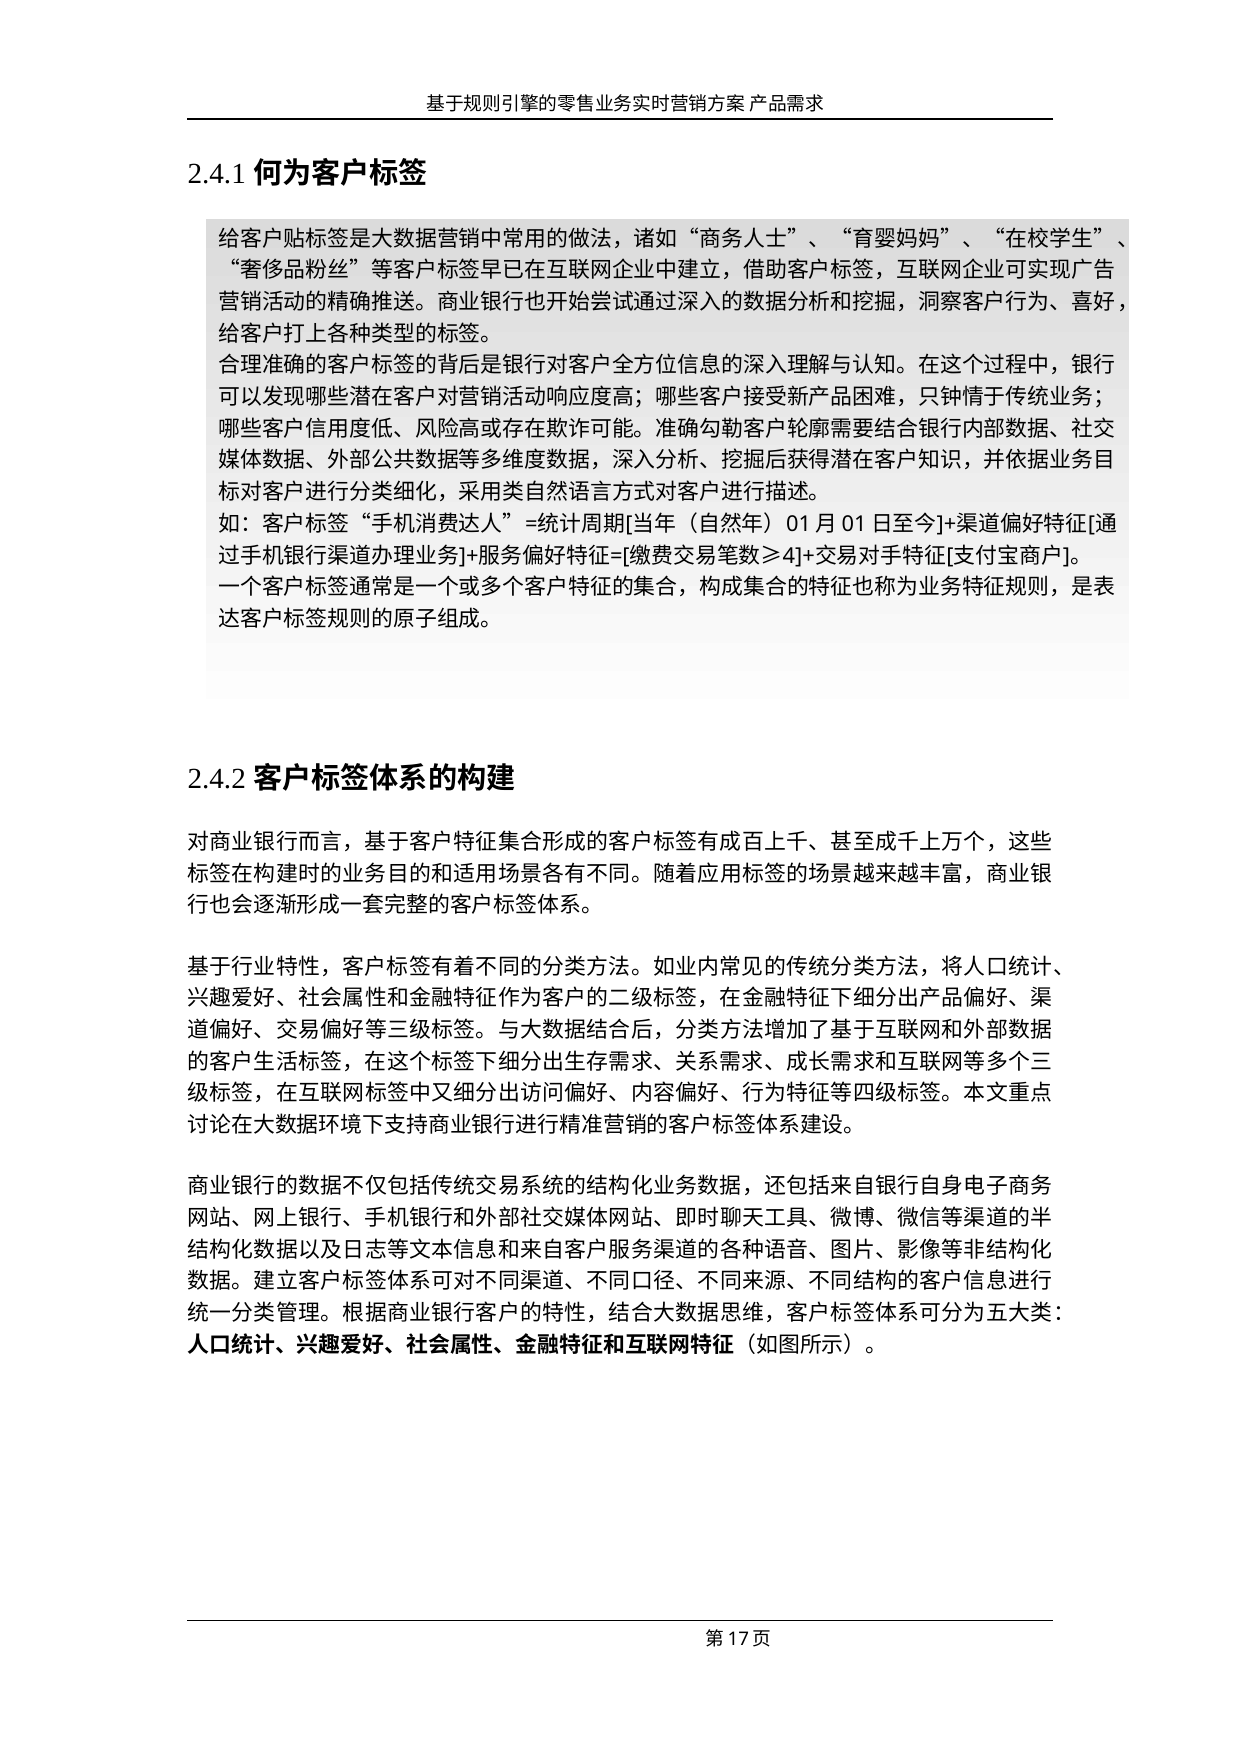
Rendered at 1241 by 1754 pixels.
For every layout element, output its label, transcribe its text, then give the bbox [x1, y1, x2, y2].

subtitle 何为客户标签 [187, 150, 1053, 192]
text 商业银行的数据不仅包括传统交易系统的结构化业务数据，还包括来自银行自身电子商务网站、网上银行、手机银行和外部社交媒体网站、即时聊天工具、微博、微信等渠道的半结构化数据以及日志等文本信息和来自客户服务渠道的各种语音、图片、影像等非结构化数据。建立客户标签体系可对不同渠道、不同口径、不同来源、不同结构的客户信息进行统一分类管理。根据商业银行客户的特性，结合大数据思维，客户标签体系可分为五大类：人口统计、兴趣爱好、社会属性、金融特征和互联网特征（如图所示）。 [187, 1168, 1053, 1358]
text 基于行业特性，客户标签有着不同的分类方法。如业内常见的传统分类方法，将人口统计、兴趣爱好、社会属性和金融特征作为客户的二级标签，在金融特征下细分出产品偏好、渠道偏好、交易偏好等三级标签。与大数据结合后，分类方法增加了基于互联网和外部数据的客户生活标签，在这个标签下细分出生存需求、关系需求、成长需求和互联网等多个三级标签，在互联网标签中又细分出访问偏好、内容偏好、行为特征等四级标签。本文重点讨论在大数据环境下支持商业银行进行精准营销的客户标签体系建设。 [187, 949, 1053, 1139]
subtitle 客户标签体系的构建 [187, 754, 1053, 797]
text 对商业银行而言，基于客户特征集合形成的客户标签有成百上千、甚至成千上万个，这些标签在构建时的业务目的和适用场景各有不同。随着应用标签的场景越来越丰富，商业银行也会逐渐形成一套完整的客户标签体系。 [187, 824, 1053, 919]
